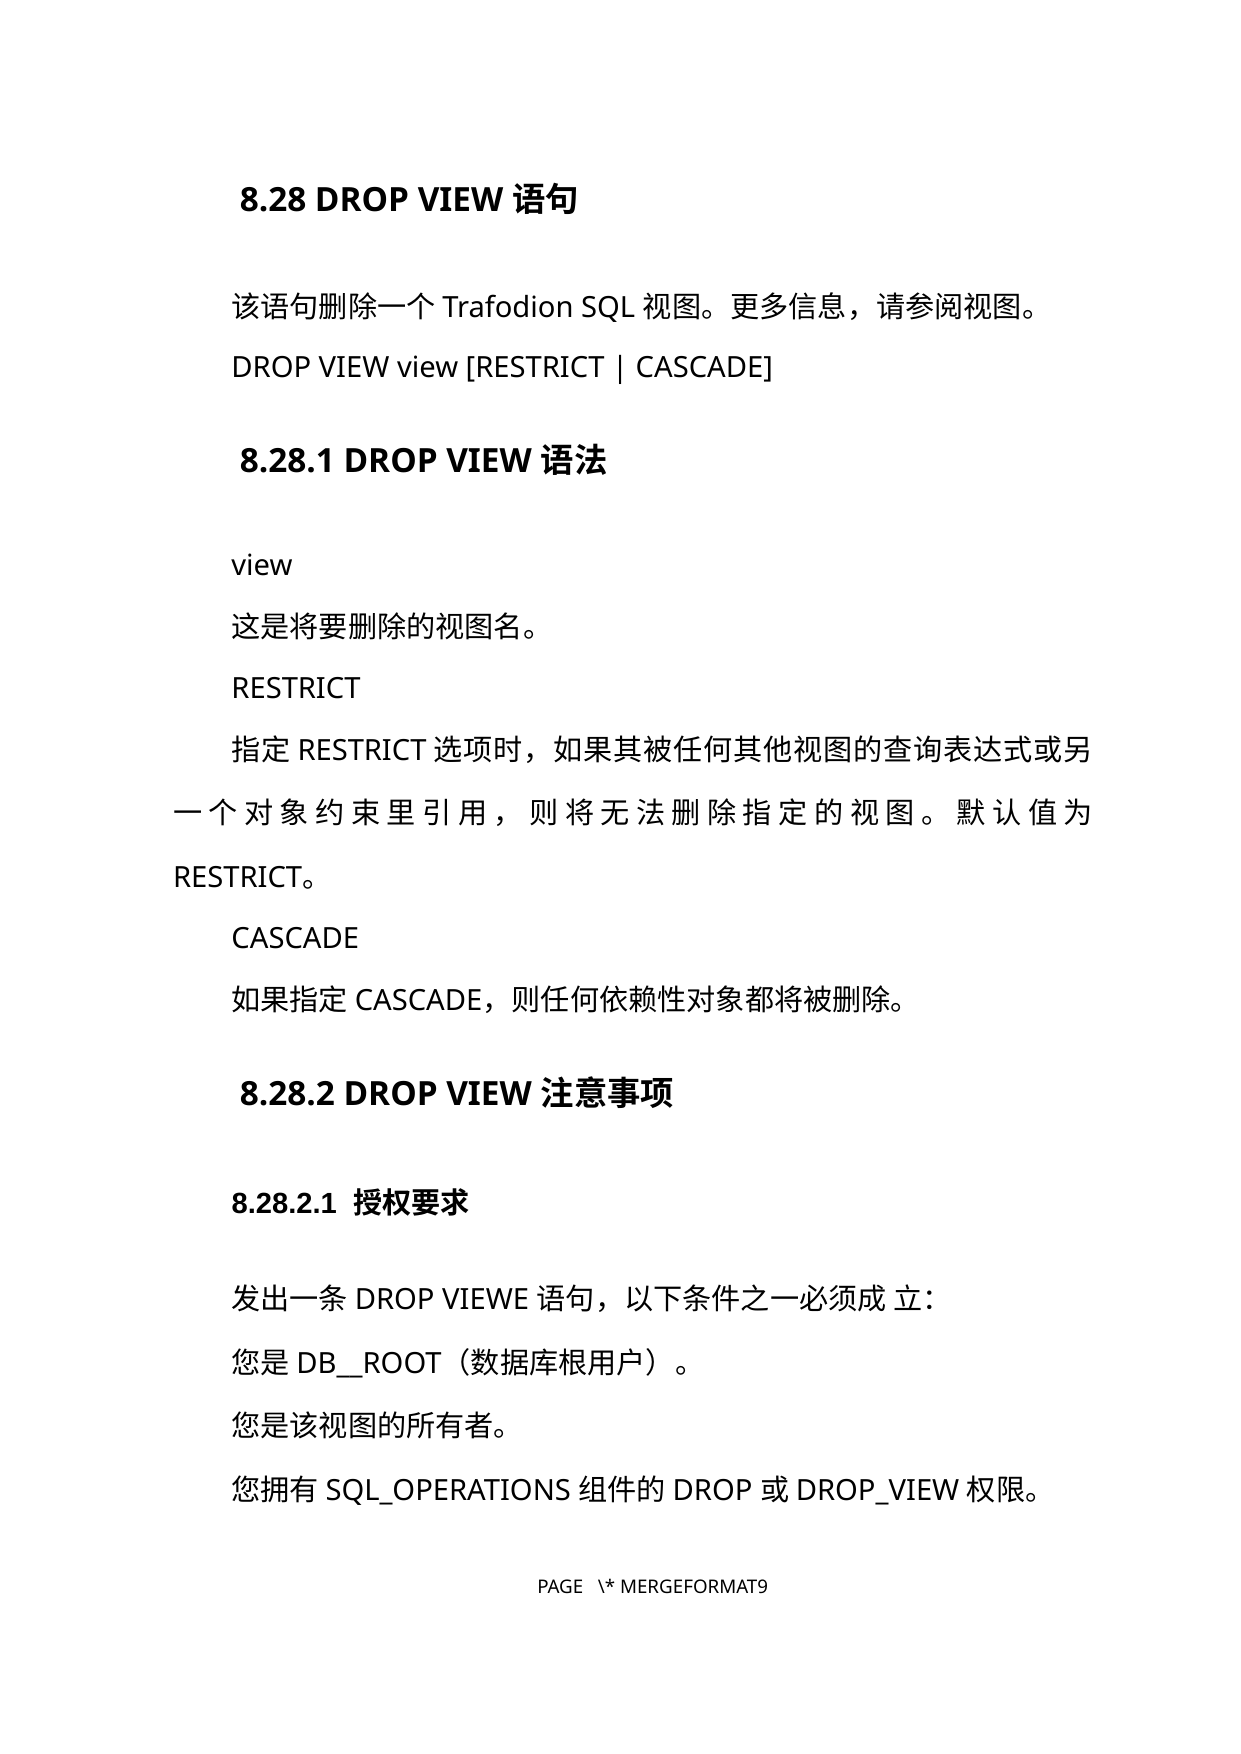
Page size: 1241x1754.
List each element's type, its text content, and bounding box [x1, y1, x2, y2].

text 您是该视图的所有者。 [173, 1403, 1094, 1445]
text 如果指定 CASCADE，则任何依赖性对象都将被删除。 [173, 977, 1094, 1019]
text DROP VIEW view [RESTRICT | CASCADE] [173, 347, 1094, 386]
text 您拥有 SQL_OPERATIONS 组件的 DROP 或 DROP_VIEW 权限。 [173, 1466, 1094, 1509]
text CASCADE [173, 917, 1094, 957]
text 您是 DB__ROOT（数据库根用户）。 [173, 1339, 1094, 1382]
text 这是将要删除的视图名。 [173, 604, 1094, 646]
text 该语句删除一个 Trafodion SQL 视图。更多信息，请参阅视图。 [173, 283, 1094, 326]
text 指定RESTRICT选项时，如果其被任何其他视图的查询表达式或另一个对象约束里引用，则将无法删除指定的视图。默认值为 RESTRICT。 [173, 727, 1094, 896]
text view [173, 544, 1094, 584]
subtitle 8.28.2.1 授权要求 [173, 1180, 1094, 1222]
text RESTRICT [173, 667, 1094, 707]
subtitle 8.28.1 DROP VIEW 语法 [173, 433, 1094, 482]
subtitle 8.28.2 DROP VIEW 注意事项 [173, 1067, 1094, 1116]
text 发出一条 DROP VIEWE 语句，以下条件之一必须成 立： [173, 1276, 1094, 1318]
subtitle 8.28 DROP VIEW 语句 [173, 172, 1094, 221]
